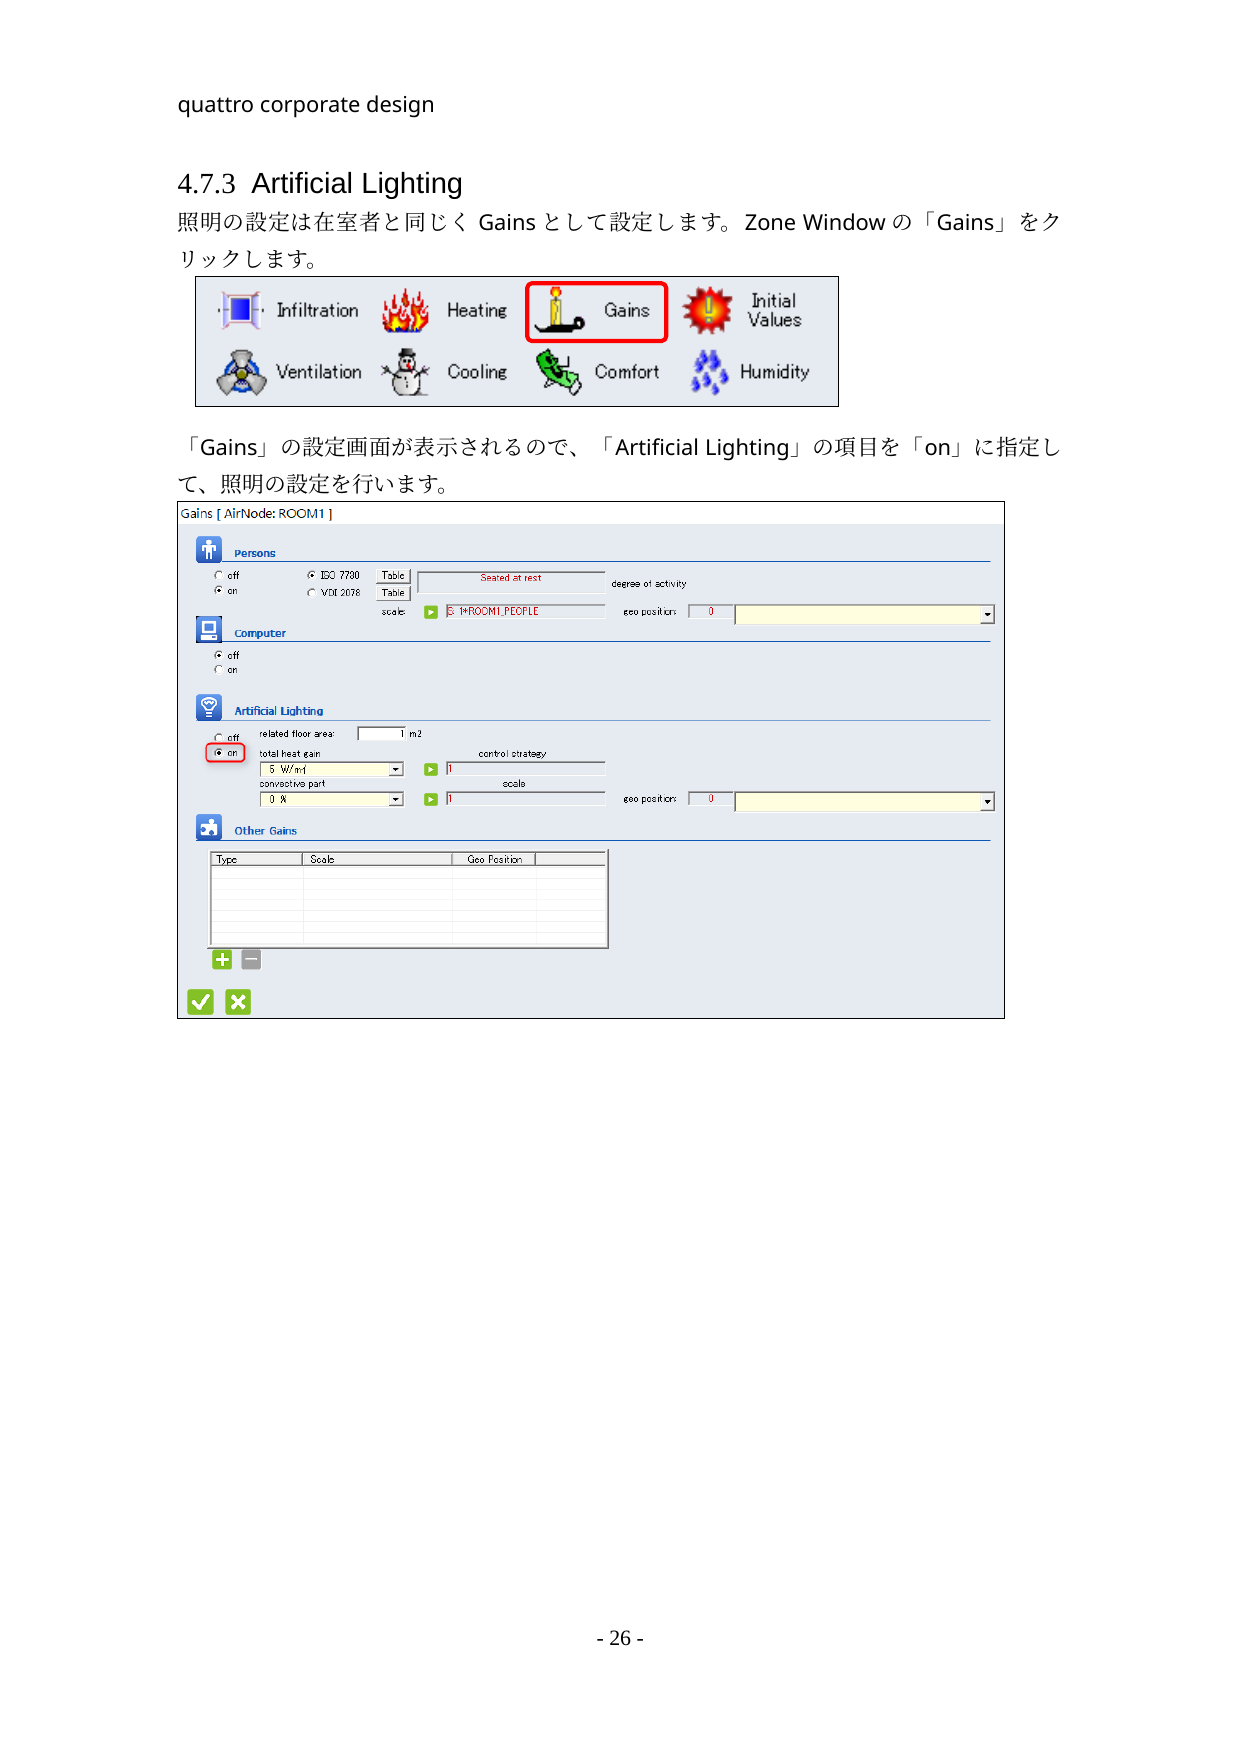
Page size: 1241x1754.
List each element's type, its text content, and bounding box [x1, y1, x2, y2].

text 「Gains」の設定画面が表示されるので、「Artificial Lighting」の項目を「on」に指定して、照明の設定を行います。 [177, 427, 1063, 502]
text Artificial Lighting [177, 164, 1063, 202]
text 照明の設定は在室者と同じくGainsとして設定します。Zone Windowの「Gains」をクリックします。 [177, 202, 1063, 277]
picture [178, 502, 1004, 1018]
picture [196, 277, 838, 406]
